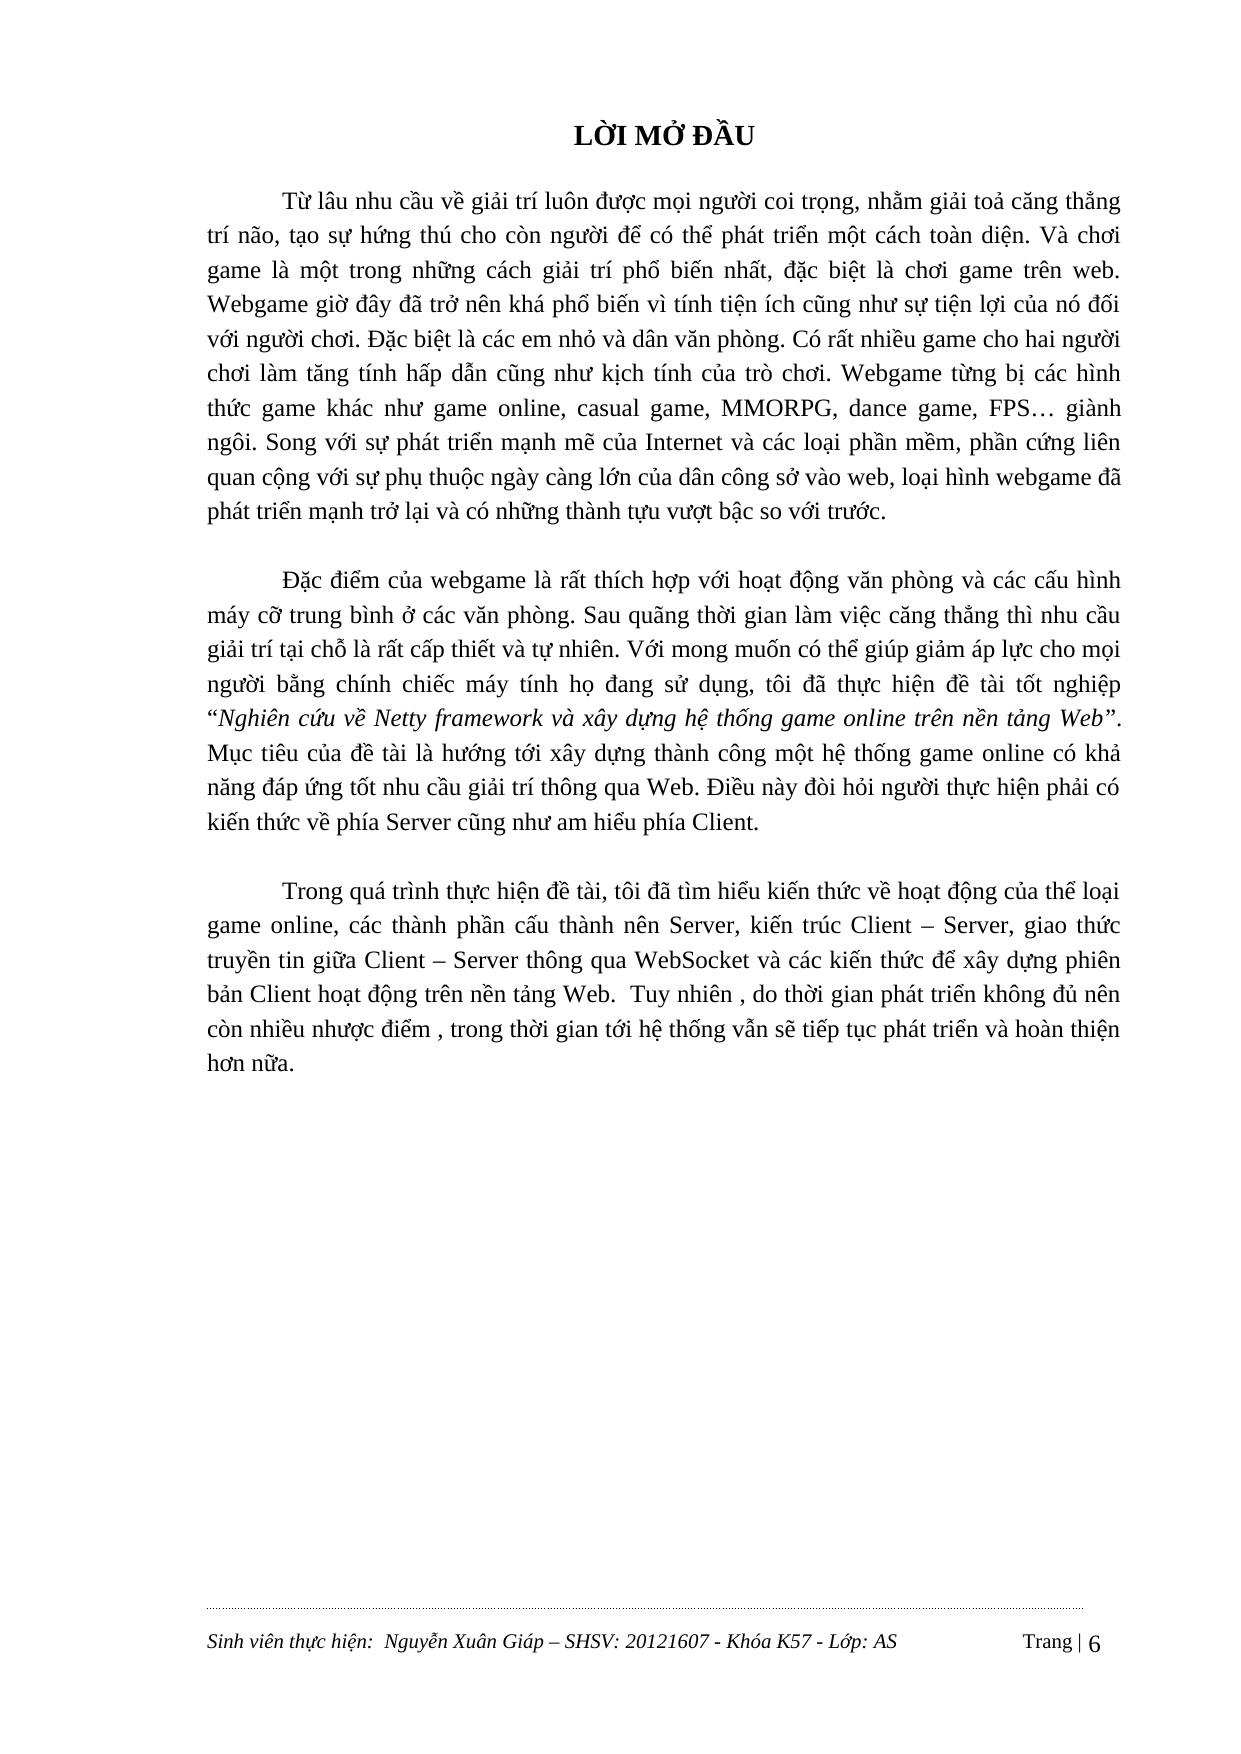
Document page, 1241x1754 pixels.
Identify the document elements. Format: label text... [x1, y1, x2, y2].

text LỜI MỞ ĐẦU [207, 118, 1122, 152]
text Từ lâu nhu cầu về giải trí luôn được mọi người coi trọng, nhằm giải toả căng thẳng trí não, tạo sự hứng thú cho còn người để có thể phát triển một cách toàn diện. Và chơi game là một trong những cách giải trí phổ biến nhất, đặc biệt là chơi game trên web. Webgame giờ đây đã trở nên khá phổ biến vì tính tiện ích cũng như sự tiện lợi của nó đối với người chơi. Đặc biệt là các em nhỏ và dân văn phòng. Có rất nhiều game cho hai người chơi làm tăng tính hấp dẫn cũng như kịch tính của trò chơi. Webgame từng bị các hình thức game khác như game online, casual game, MMORPG, dance game, FPS… giành ngôi. Song với sự phát triển mạnh mẽ của Internet và các loại phần mềm, phần cứng liên quan cộng với sự phụ thuộc ngày càng lớn của dân công sở vào web, loại hình webgame đã phát triển mạnh trở lại và có những thành tựu vượt bậc so với trước. [207, 186, 1122, 525]
text Trong quá trình thực hiện đề tài, tôi đã tìm hiểu kiến thức về hoạt động của thể loại game online, các thành phần cấu thành nên Server, kiến trúc Client – Server, giao thức truyền tin giữa Client – Server thông qua WebSocket và các kiến thức để xây dựng phiên bản Client hoạt động trên nền tảng Web. Tuy nhiên , do thời gian phát triển không đủ nên còn nhiều nhược điểm , trong thời gian tới hệ thống vẫn sẽ tiếp tục phát triển và hoàn thiện hơn nữa. [207, 876, 1122, 1077]
text Đặc điểm của webgame là rất thích hợp với hoạt động văn phòng và các cấu hình máy cỡ trung bình ở các văn phòng. Sau quãng thời gian làm việc căng thẳng thì nhu cầu giải trí tại chỗ là rất cấp thiết và tự nhiên. Với mong muốn có thể giúp giảm áp lực cho mọi người bằng chính chiếc máy tính họ đang sử dụng, tôi đã thực hiện đề tài tốt nghiệp “Nghiên cứu về Netty framework và xây dựng hệ thống game online trên nền tảng Web”. Mục tiêu của đề tài là hướng tới xây dựng thành công một hệ thống game online có khả năng đáp ứng tốt nhu cầu giải trí thông qua Web. Điều này đòi hỏi người thực hiện phải có kiến thức về phía Server cũng như am hiểu phía Client. [207, 565, 1122, 836]
